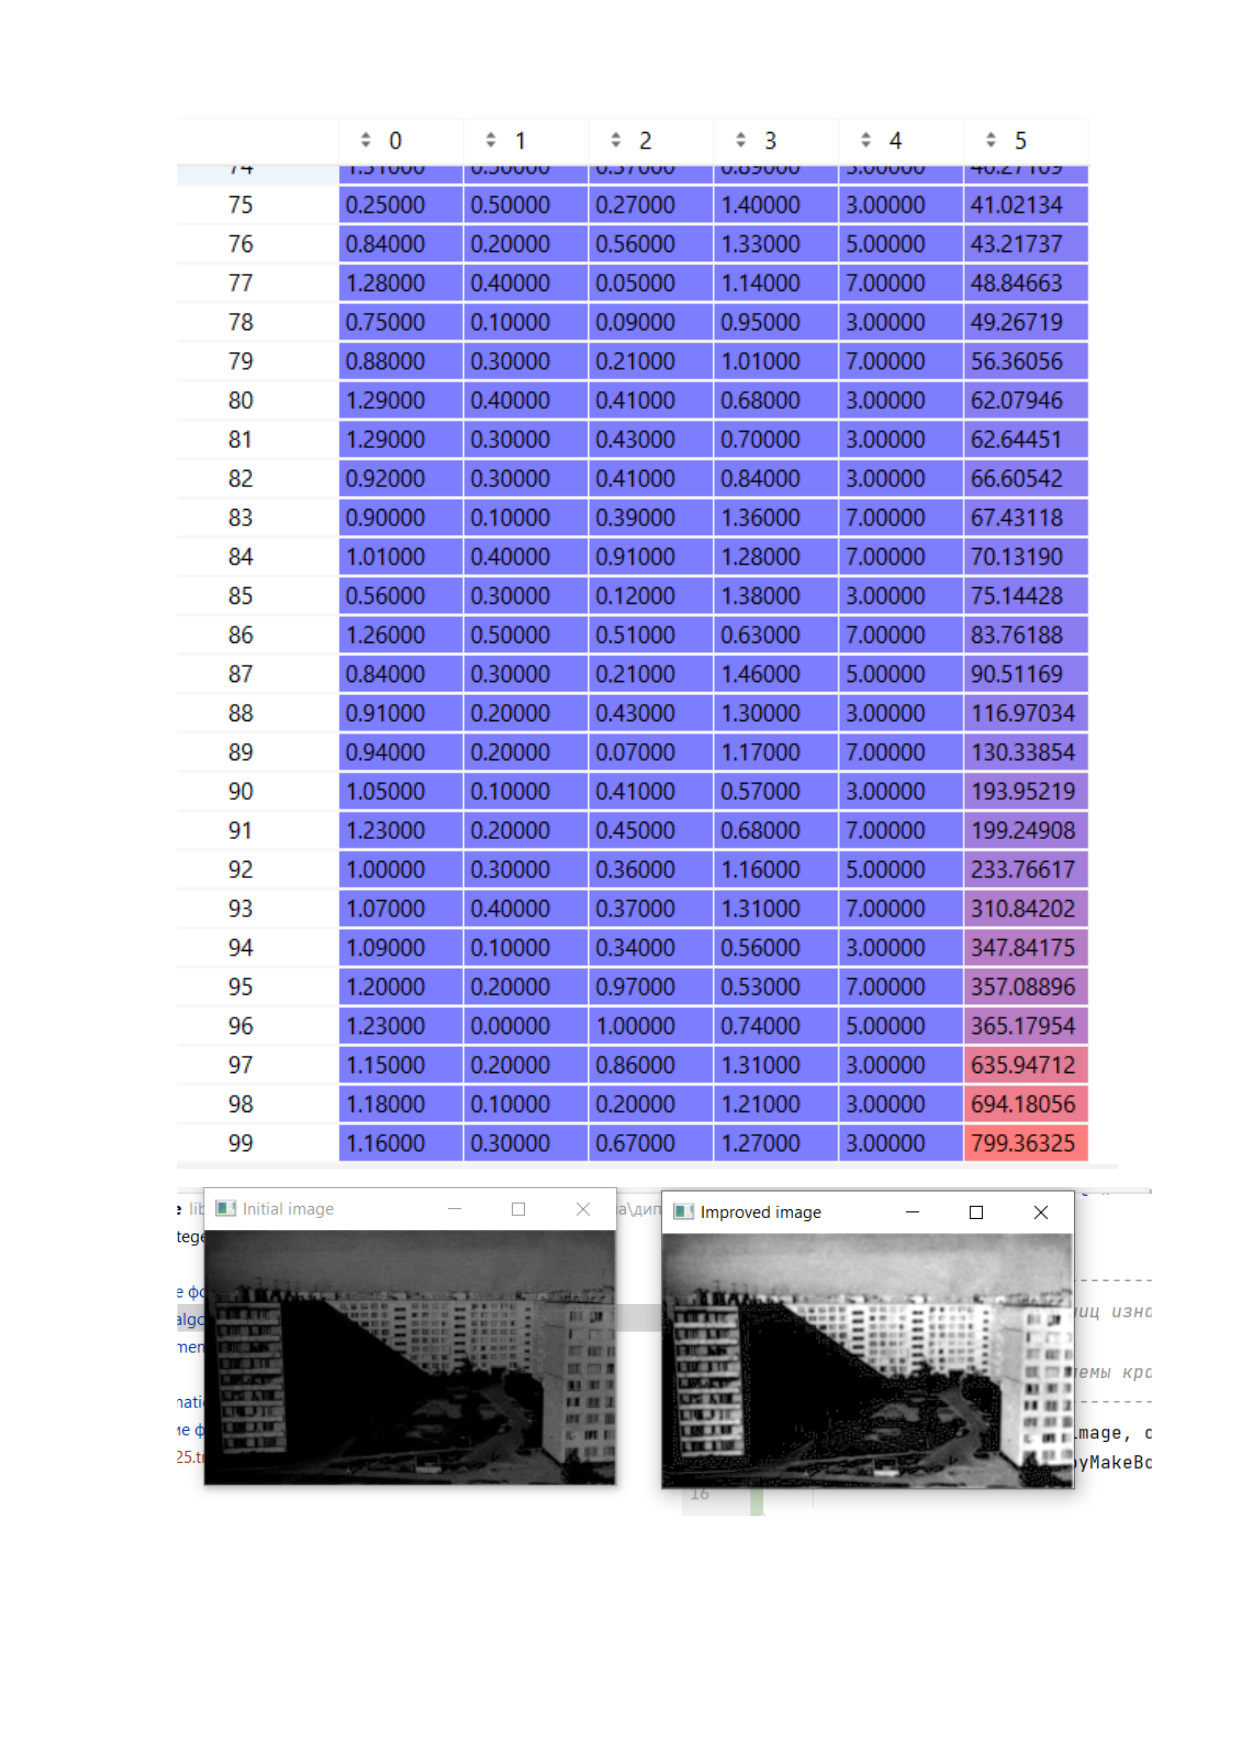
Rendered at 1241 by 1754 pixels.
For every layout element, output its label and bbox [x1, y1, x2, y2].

picture [177, 118, 1118, 1169]
picture [177, 1187, 1152, 1516]
